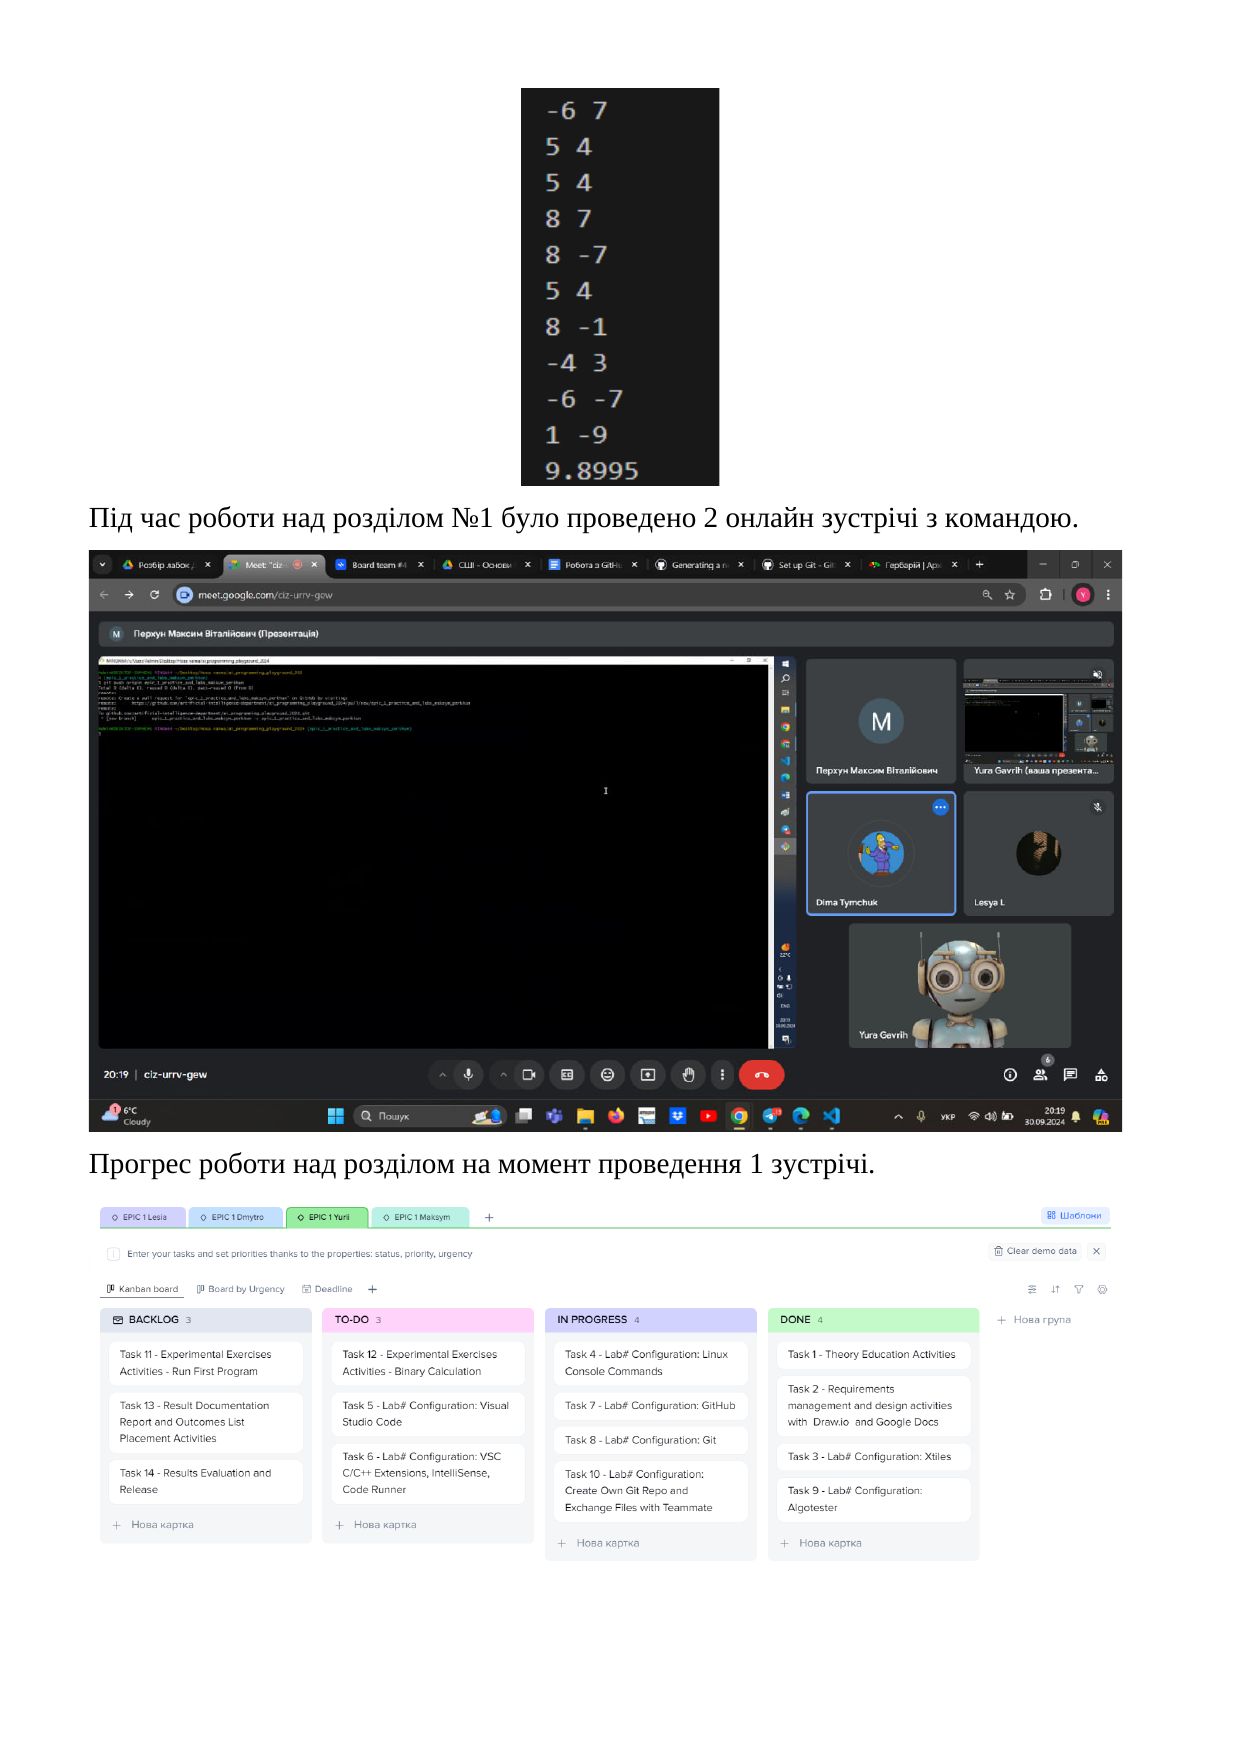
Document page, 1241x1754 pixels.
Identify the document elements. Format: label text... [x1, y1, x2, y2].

text Під час роботи над розділом №1 було проведено 2 онлайн зустрічі з командою. [89, 500, 1152, 533]
picture [521, 88, 720, 486]
picture [88, 550, 1123, 1132]
picture [88, 1196, 1123, 1565]
text Прогрес роботи над розділом на момент проведення 1 зустрічі. [89, 1146, 1152, 1179]
